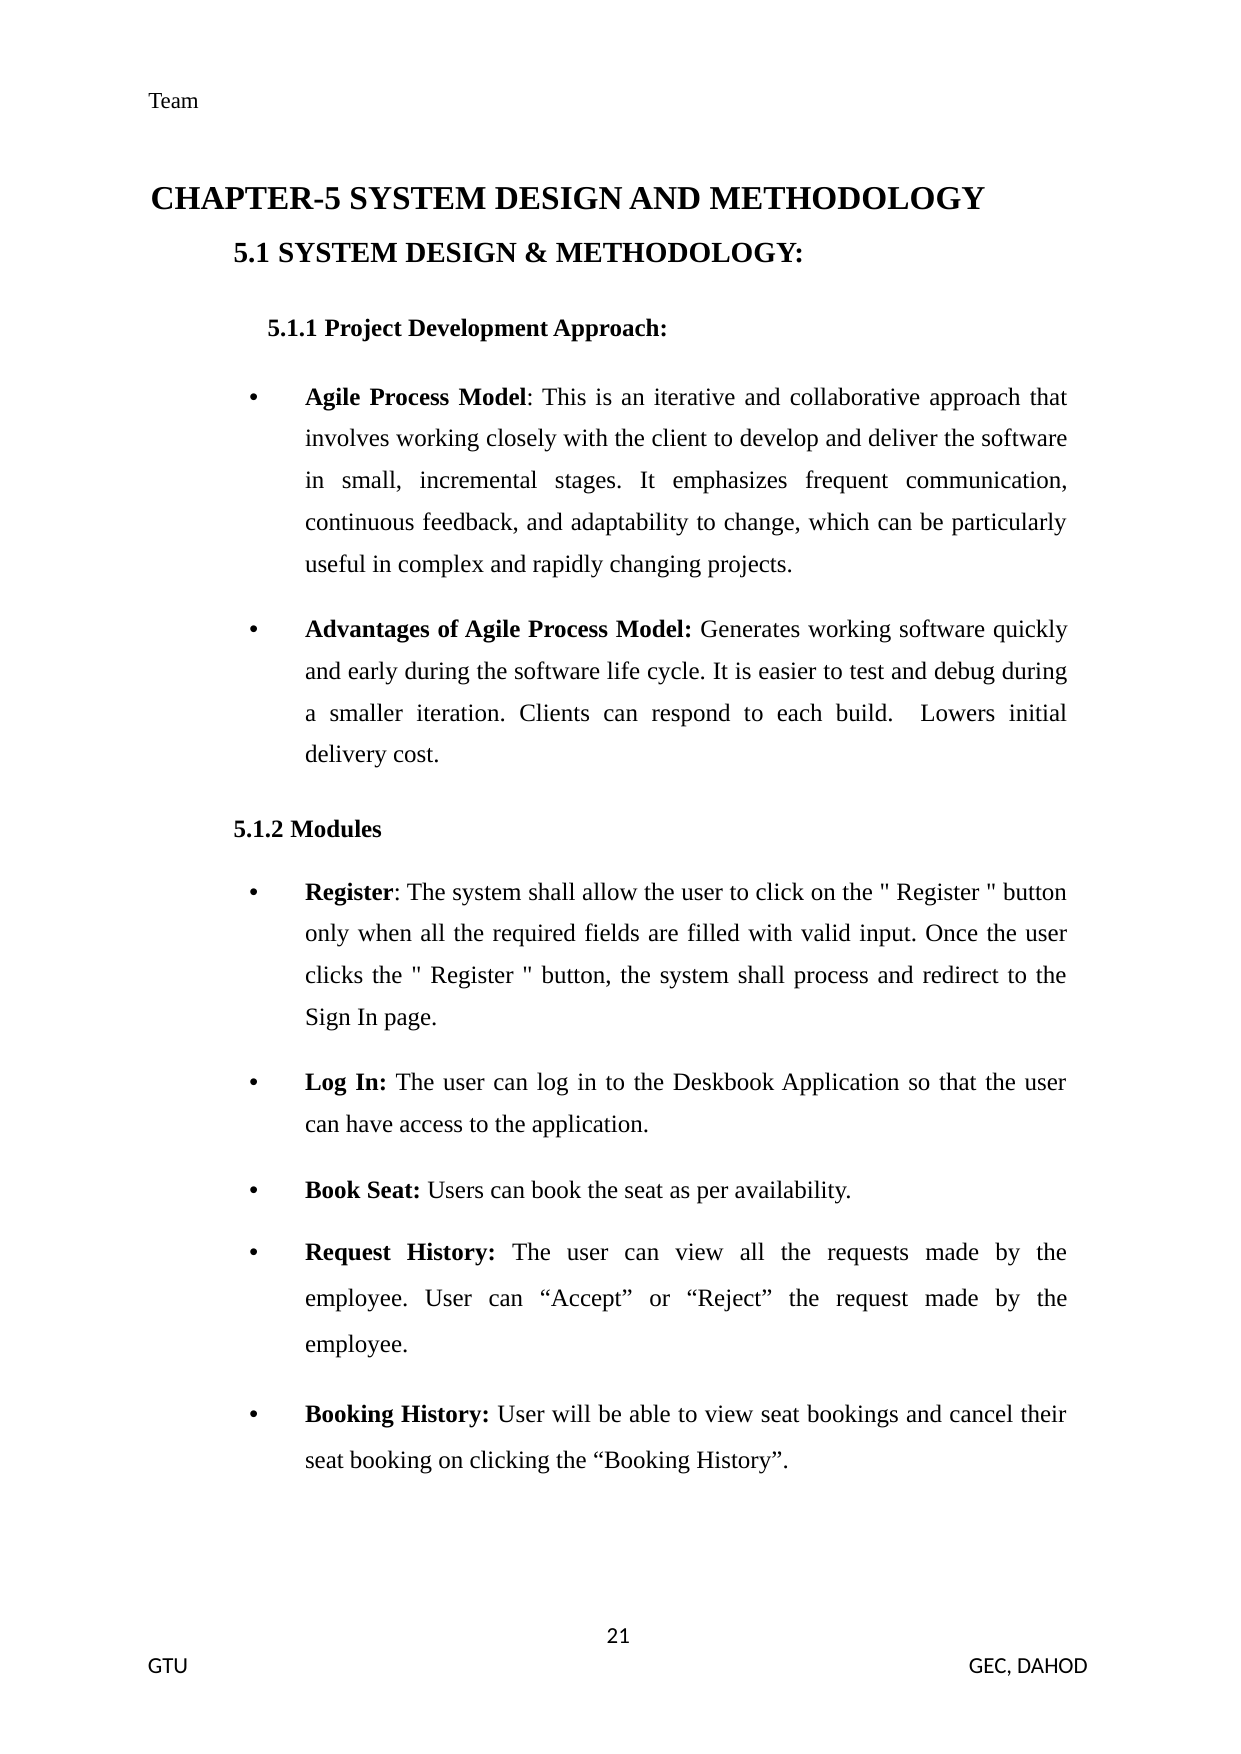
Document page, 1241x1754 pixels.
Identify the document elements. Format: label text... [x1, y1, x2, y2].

list Register: The system shall allow the user to click on the " Register " button only when all the required fields are filled with valid input. Once the user clicks the " Register " button, the system shall process and redirect to the Sign In page. [249, 877, 1068, 1031]
list Agile Process Model: This is an iterative and collaborative approach that involves working closely with the client to develop and deliver the software in small, incremental stages. It emphasizes frequent communication, continuous feedback, and adaptability to change, which can be particularly useful in complex and rapidly changing projects. [249, 382, 1068, 578]
text 5.1.2 Modules [192, 814, 1091, 843]
list Booking History: User will be able to view seat bookings and cancel their seat booking on clicking the “Booking History”. [249, 1398, 1068, 1474]
list Request History: The user can view all the requests made by the employee. User can “Accept” or “Reject” the request made by the employee. [249, 1237, 1068, 1358]
text 5.1.1 Project Development Approach: [267, 313, 1091, 342]
list Log In: The user can log in to the Deskbook Application so that the user can have access to the application. [249, 1067, 1068, 1138]
text 5.1 SYSTEM DESIGN & METHODOLOGY: [150, 235, 1091, 268]
list Advantages of Agile Process Model: Generates working software quickly and early during the software life cycle. It is easier to test and debug during a smaller iteration. Clients can respond to each build. Lowers initial delivery cost. [249, 614, 1068, 768]
list Book Seat: Users can book the seat as per availability. [249, 1175, 1068, 1204]
subtitle CHAPTER-5 SYSTEM DESIGN AND METHODOLOGY [83, 178, 1128, 217]
